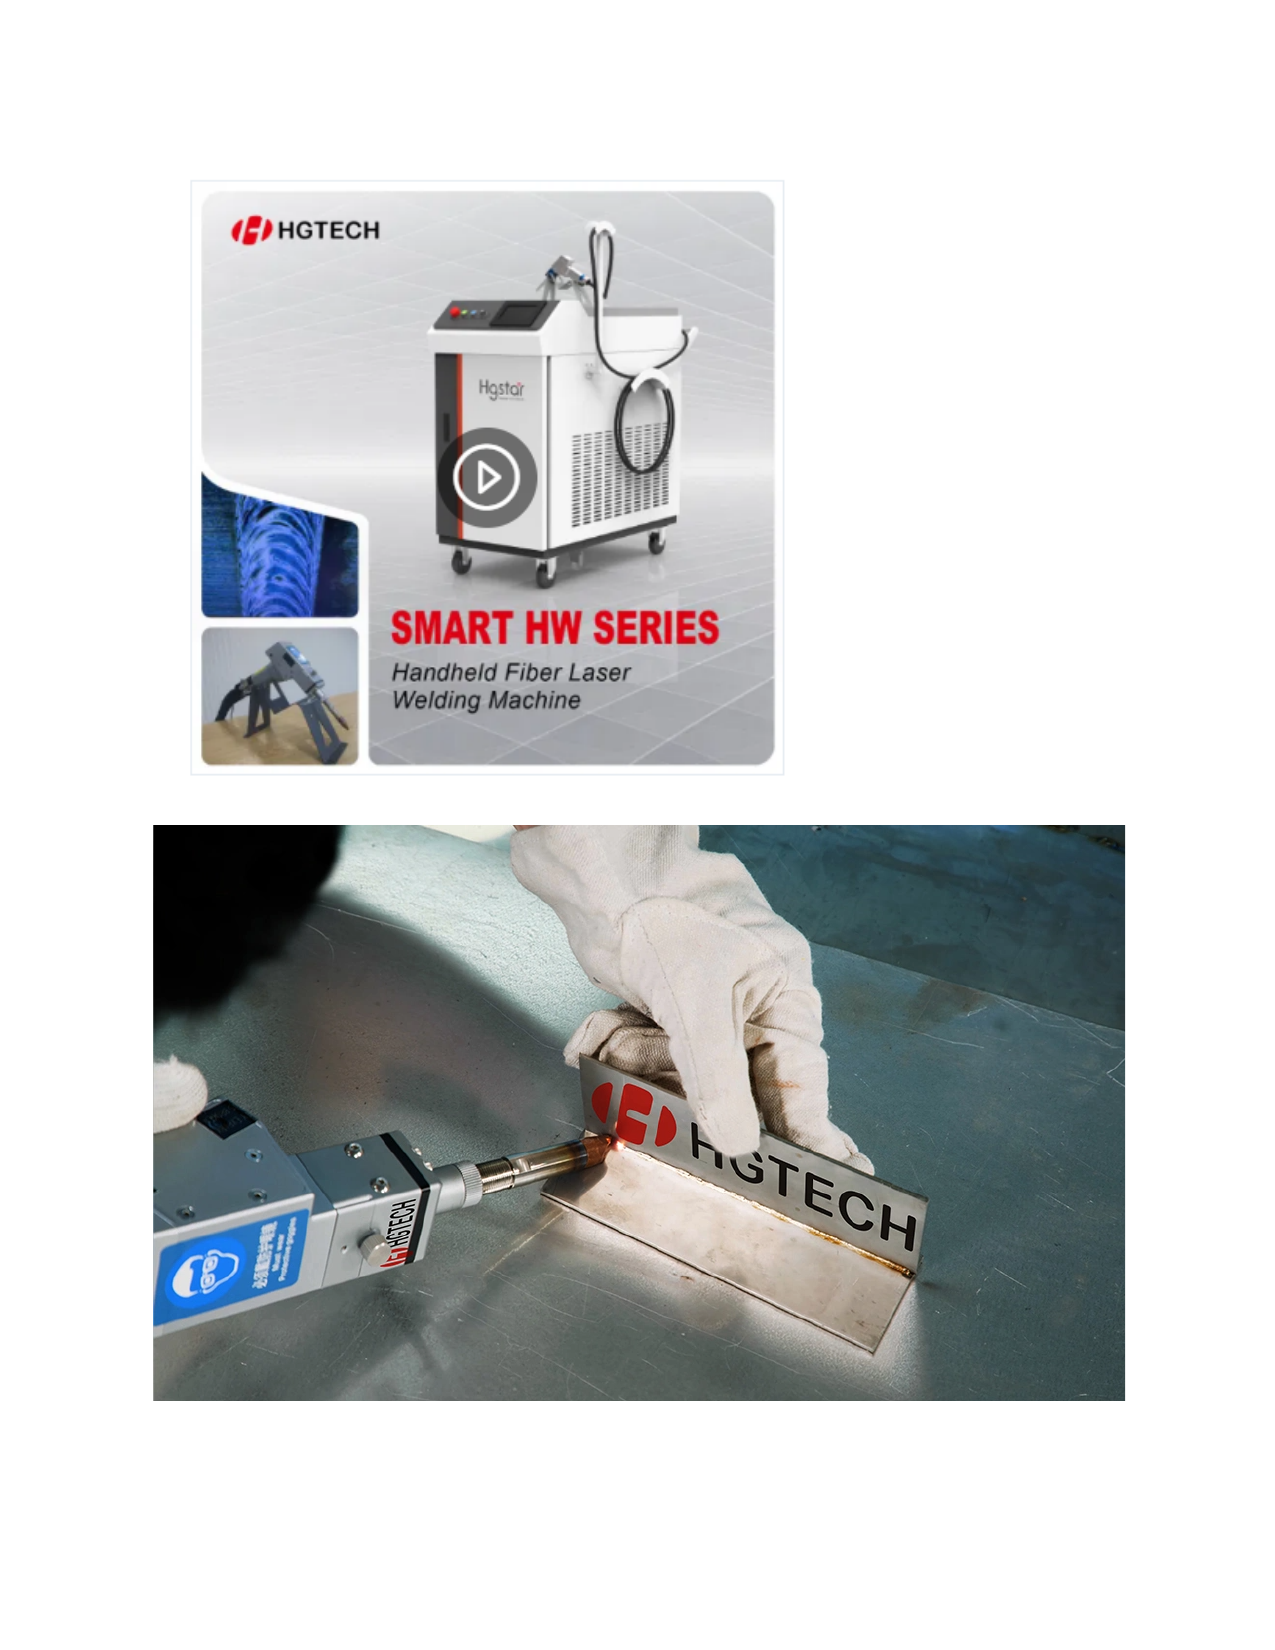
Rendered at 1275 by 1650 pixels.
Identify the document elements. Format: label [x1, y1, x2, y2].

picture [150, 822, 1125, 1401]
picture [150, 150, 805, 804]
